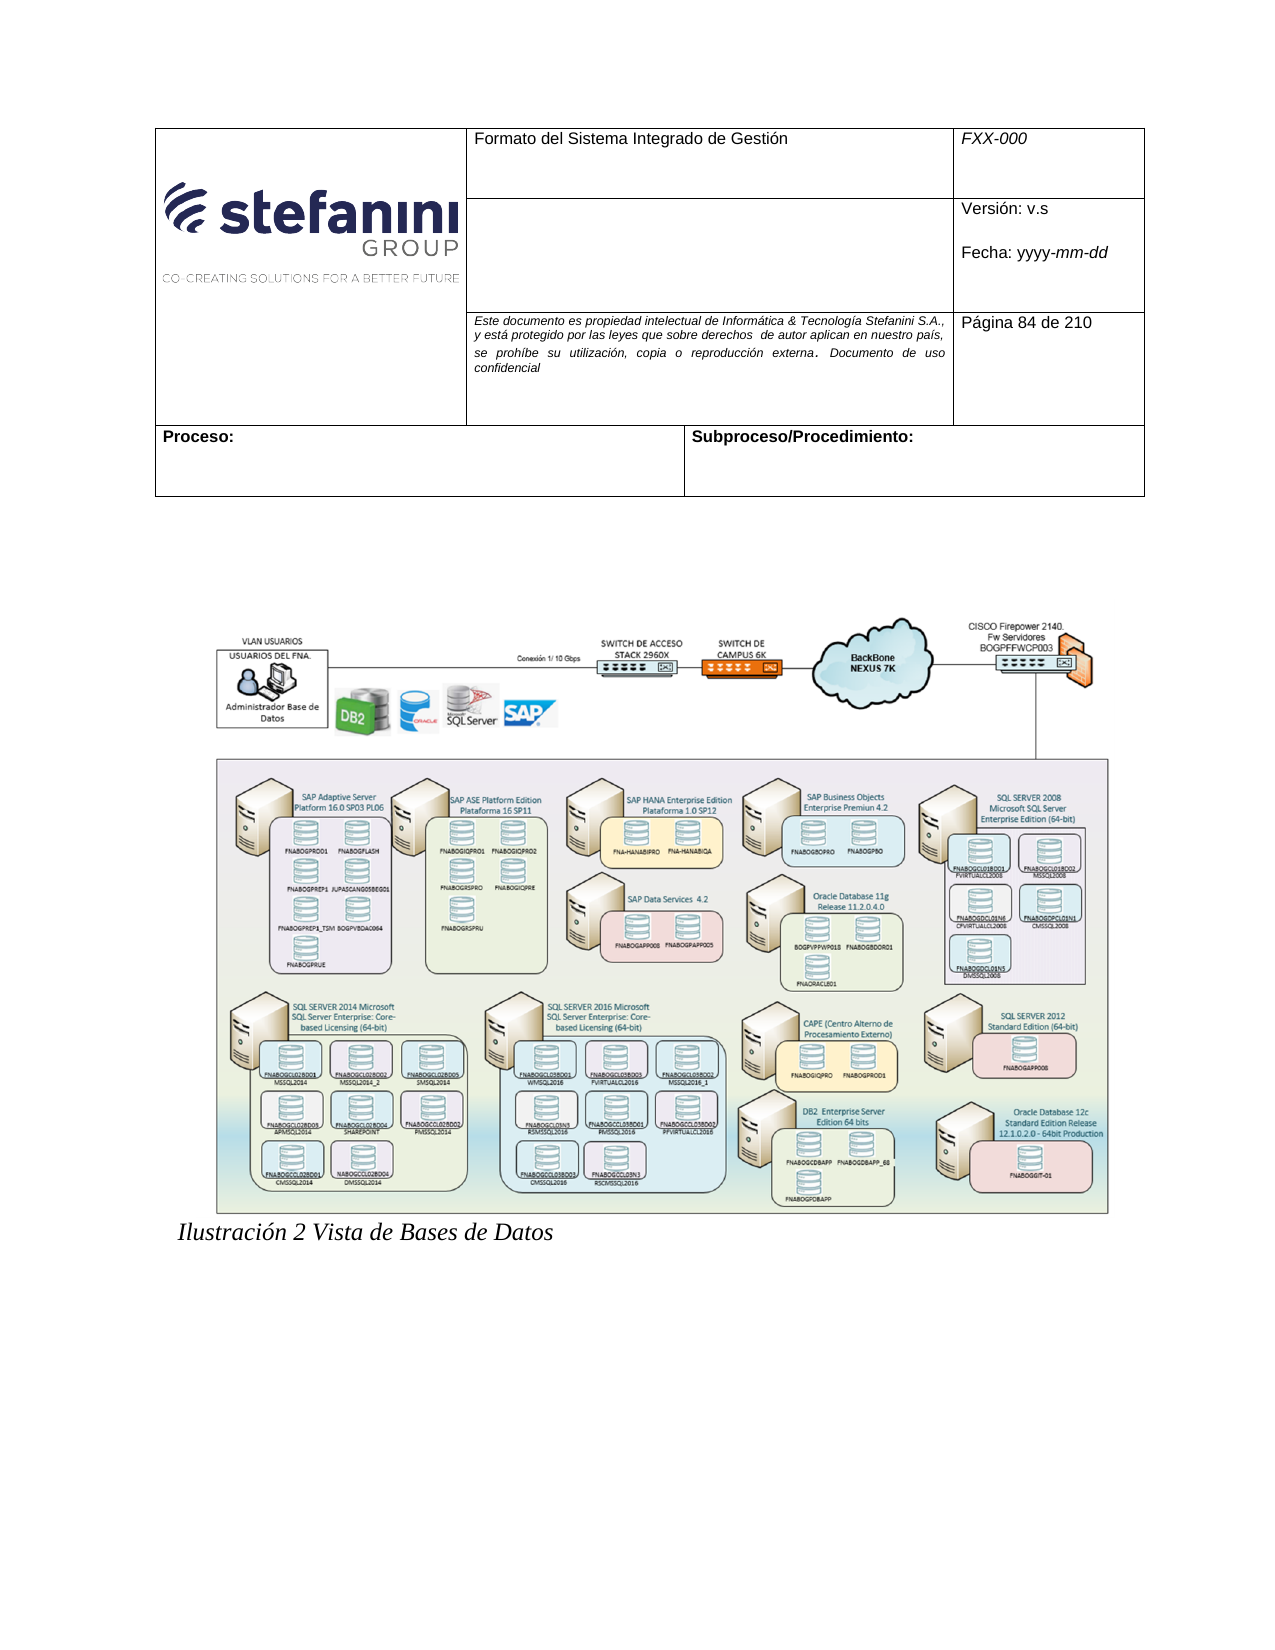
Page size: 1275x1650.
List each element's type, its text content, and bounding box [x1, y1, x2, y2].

picture [162, 182, 460, 286]
picture [196, 599, 1115, 1218]
